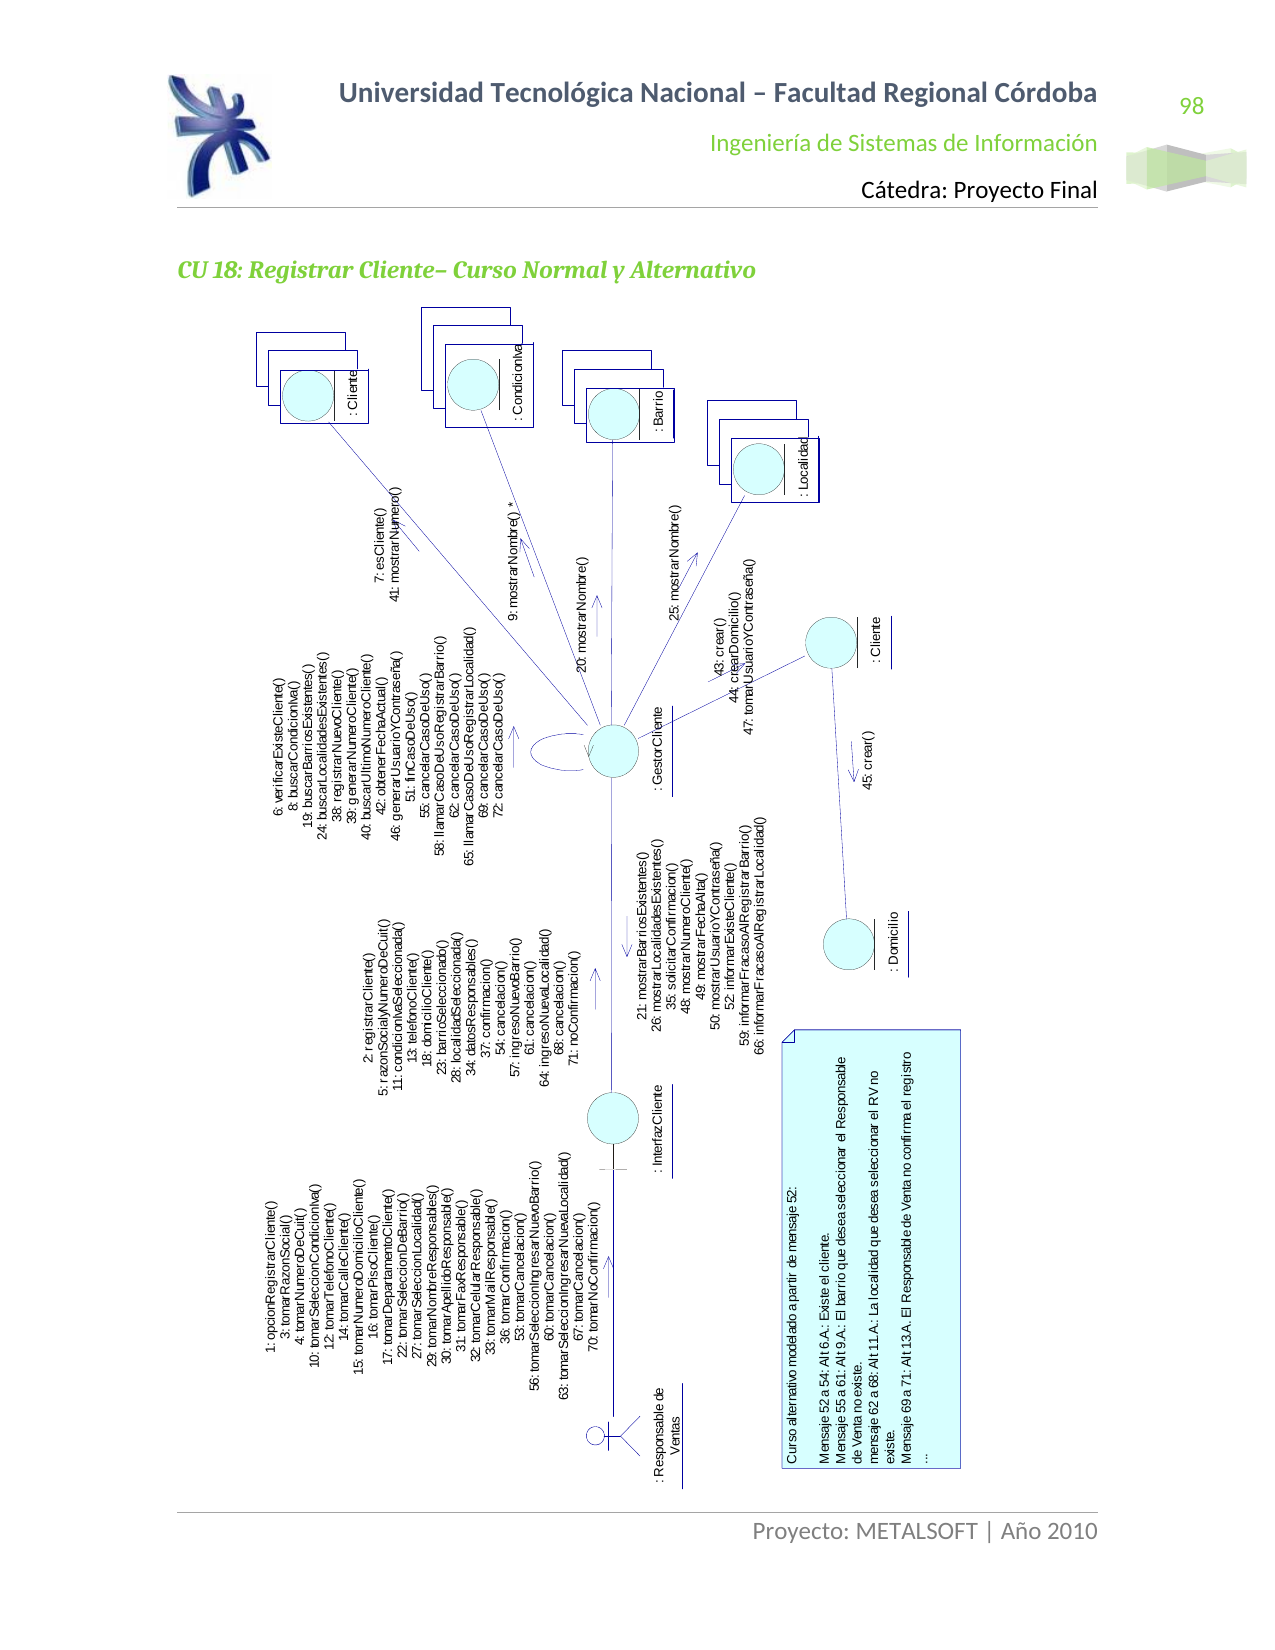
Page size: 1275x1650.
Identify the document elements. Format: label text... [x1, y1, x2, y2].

picture [167, 74, 272, 199]
text CU 18: Registrar Cliente– Curso Normal y Alternativo [177, 256, 1098, 284]
